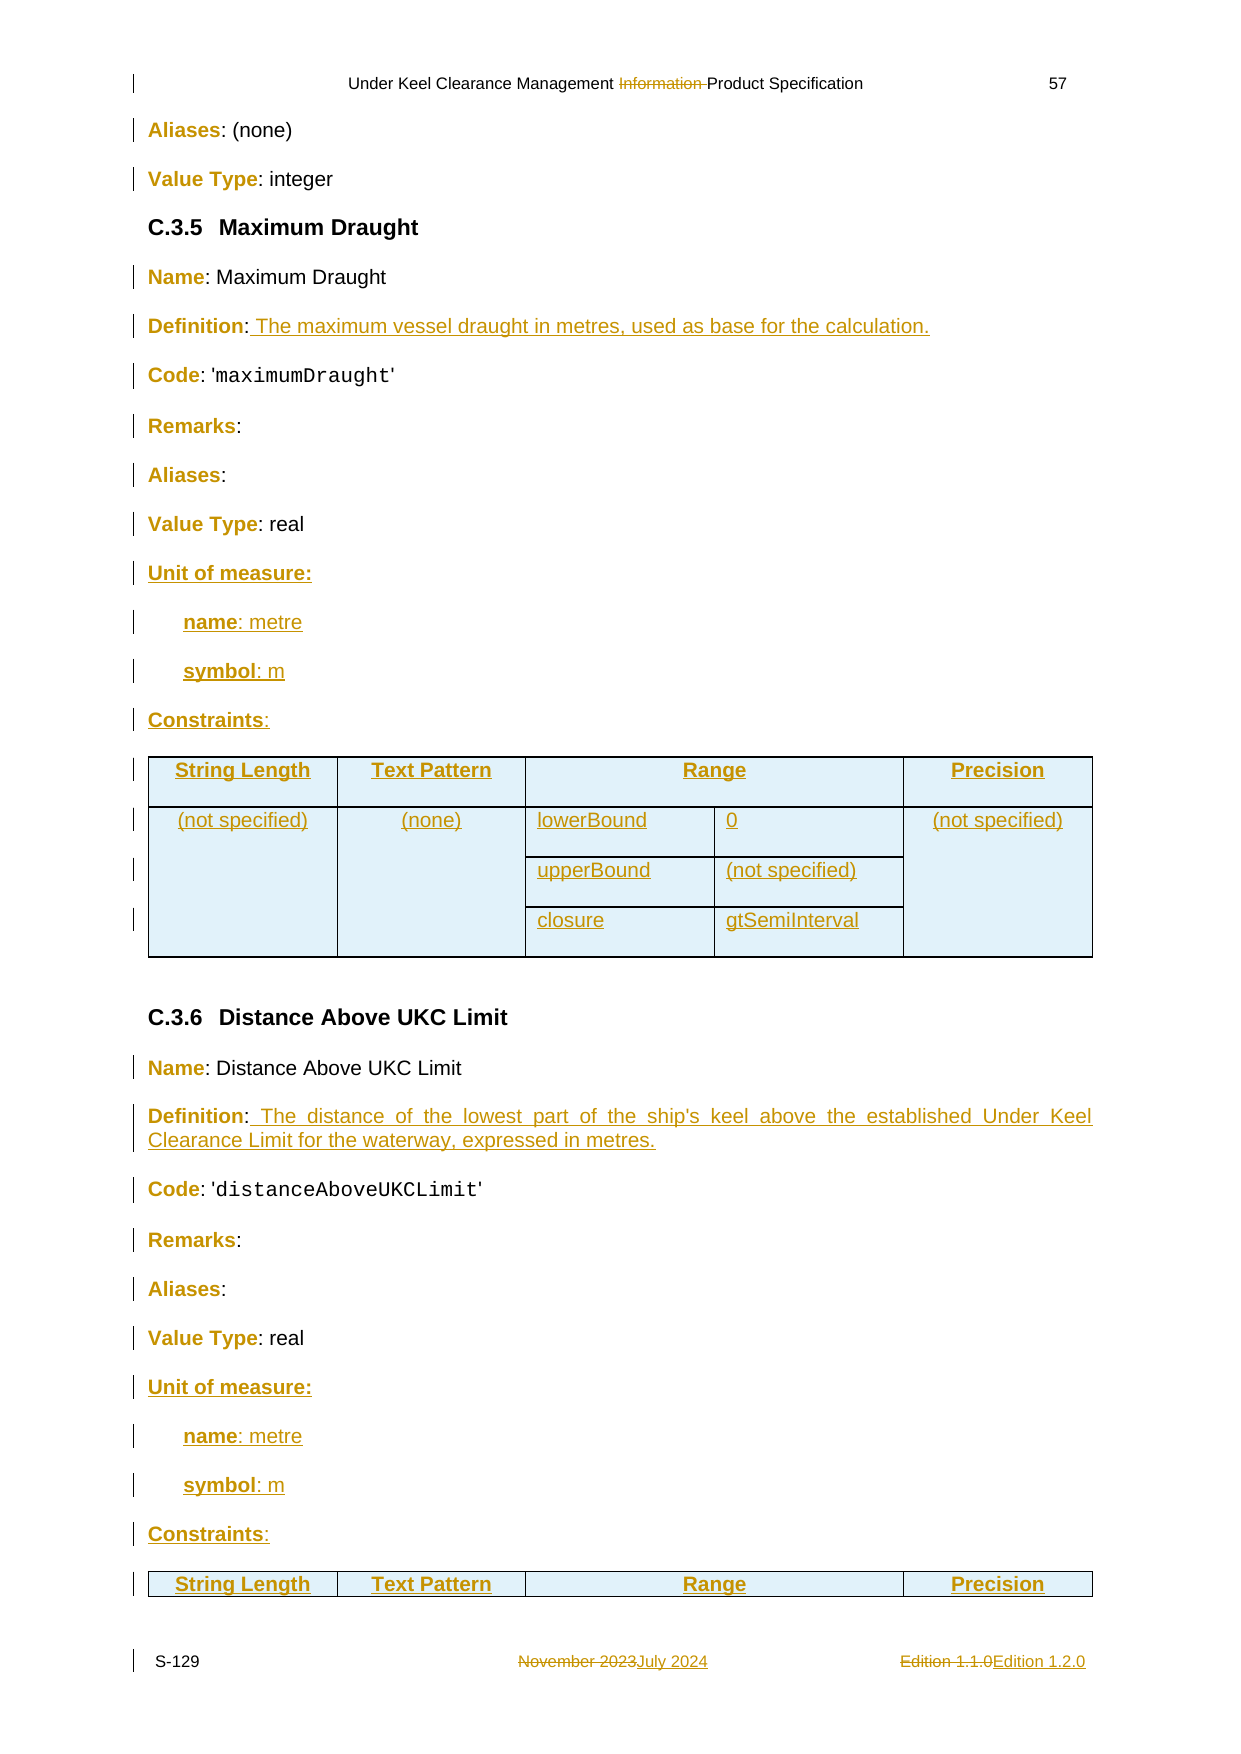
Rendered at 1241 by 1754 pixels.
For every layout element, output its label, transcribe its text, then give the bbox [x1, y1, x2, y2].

text Name: Distance Above UKC Limit [148, 1055, 1092, 1079]
text Code: 'maximumDraught' [148, 363, 1092, 389]
text Aliases: [148, 1277, 1092, 1301]
text Remarks: [148, 414, 1092, 438]
subtitle Maximum Draught [148, 216, 1092, 240]
text Code: 'distanceAboveUKCLimit' [148, 1177, 1092, 1203]
text Value Type: integer [148, 167, 1092, 191]
text Name: Maximum Draught [148, 265, 1092, 289]
text Aliases: [148, 463, 1092, 487]
text Aliases: (none) [148, 118, 1092, 142]
text Remarks: [148, 1228, 1092, 1252]
text Definition: [148, 1104, 1092, 1152]
text Value Type: real [148, 512, 1092, 536]
subtitle Distance Above UKC Limit [148, 1006, 1092, 1030]
text Definition: [148, 314, 1092, 338]
text Value Type: real [148, 1326, 1092, 1350]
